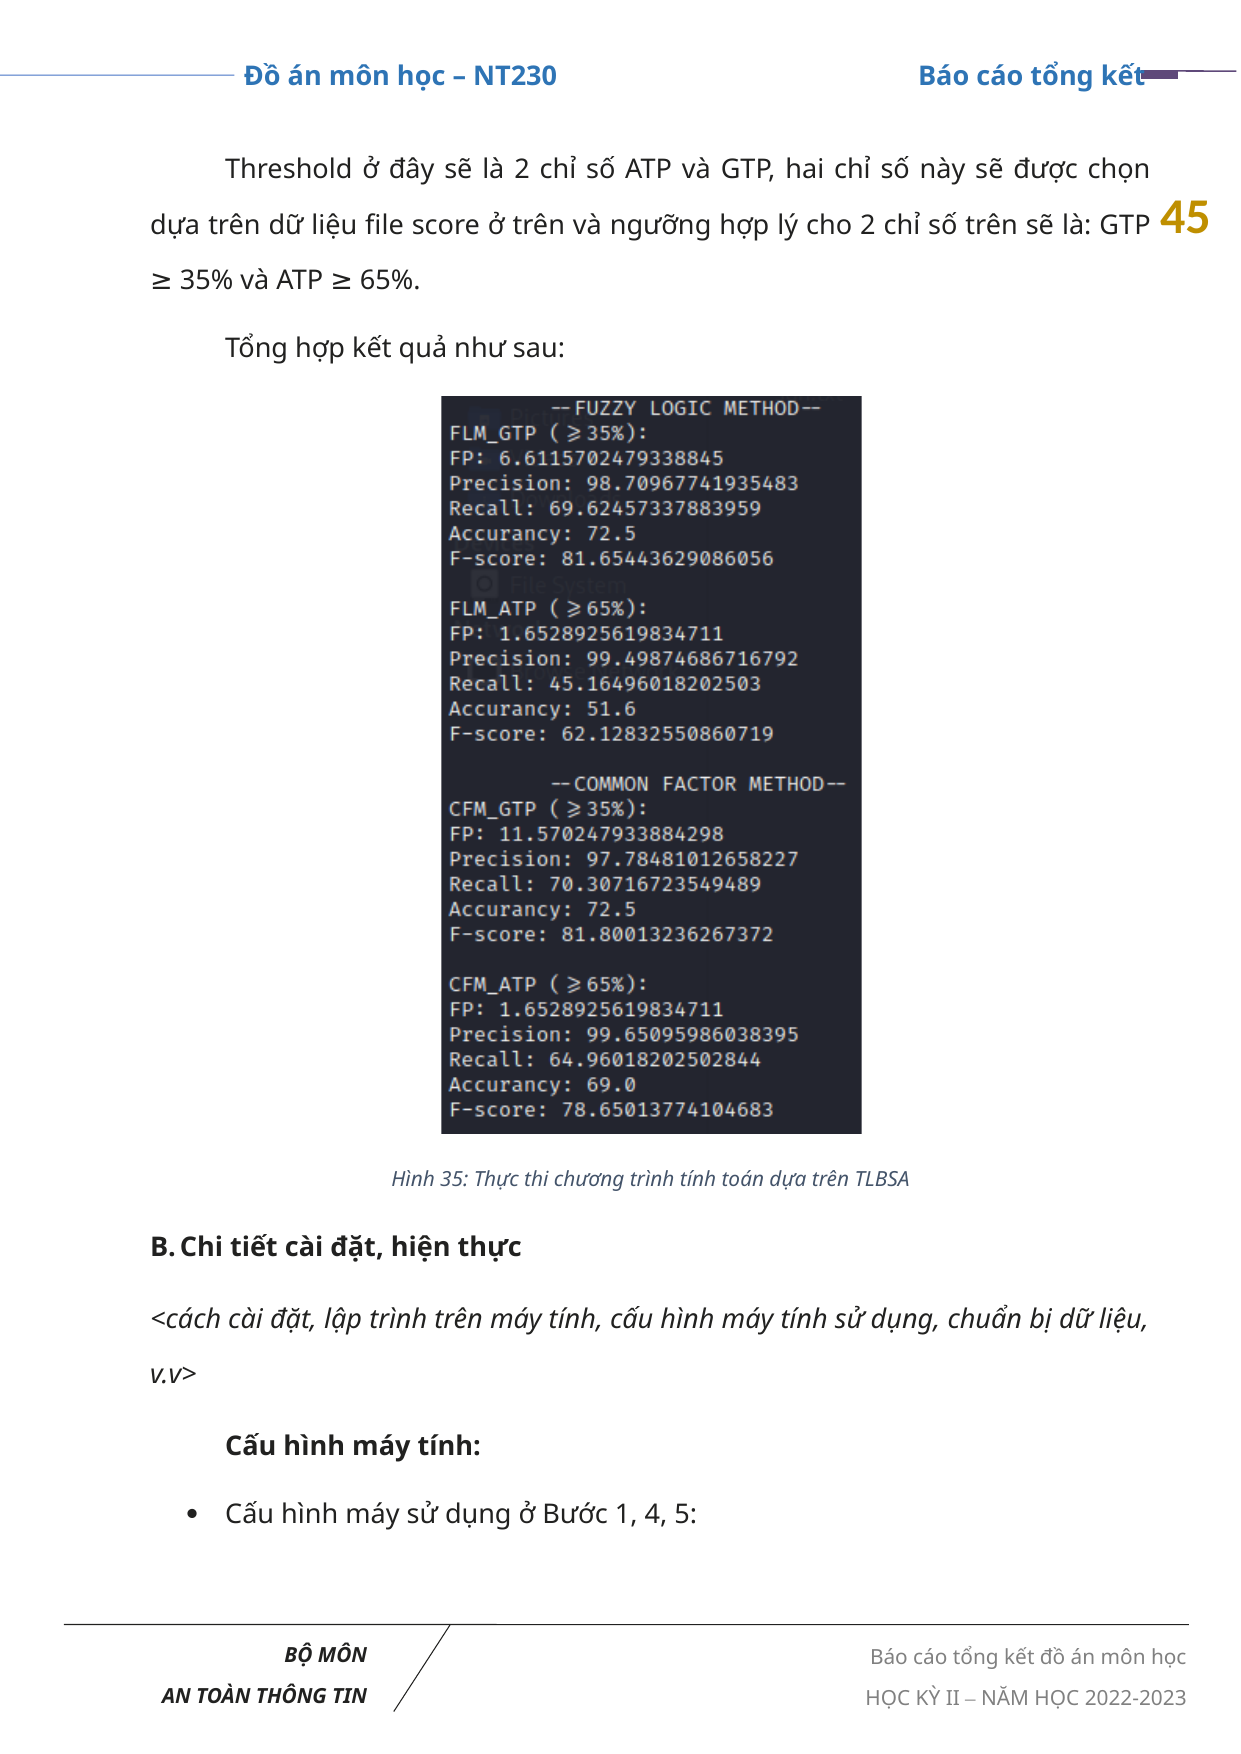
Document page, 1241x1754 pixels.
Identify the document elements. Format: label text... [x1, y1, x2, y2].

picture [441, 396, 862, 1134]
list Chi tiết cài đặt, hiện thực [150, 1227, 1153, 1264]
text Tổng hợp kết quả như sau: [150, 328, 1153, 365]
list Cấu hình máy sử dụng ở Bước 1, 4, 5: [187, 1494, 1153, 1531]
text Hình 35: Thực thi chương trình tính toán dựa trên TLBSA [150, 1164, 1153, 1192]
text Cấu hình máy tính: [150, 1427, 1153, 1464]
text <cách cài đặt, lập trình trên máy tính, cấu hình máy tính sử dụng, chuẩn bị dữ liệu, v.v> [150, 1299, 1153, 1392]
text Threshold ở đây sẽ là 2 chỉ số ATP và GTP, hai chỉ số này sẽ được chọn dựa trên dữ liệu file score ở trên và ngưỡng hợp lý cho 2 chỉ số trên sẽ là: GTP ≥ 35% và ATP ≥ 65%. [150, 150, 1153, 297]
